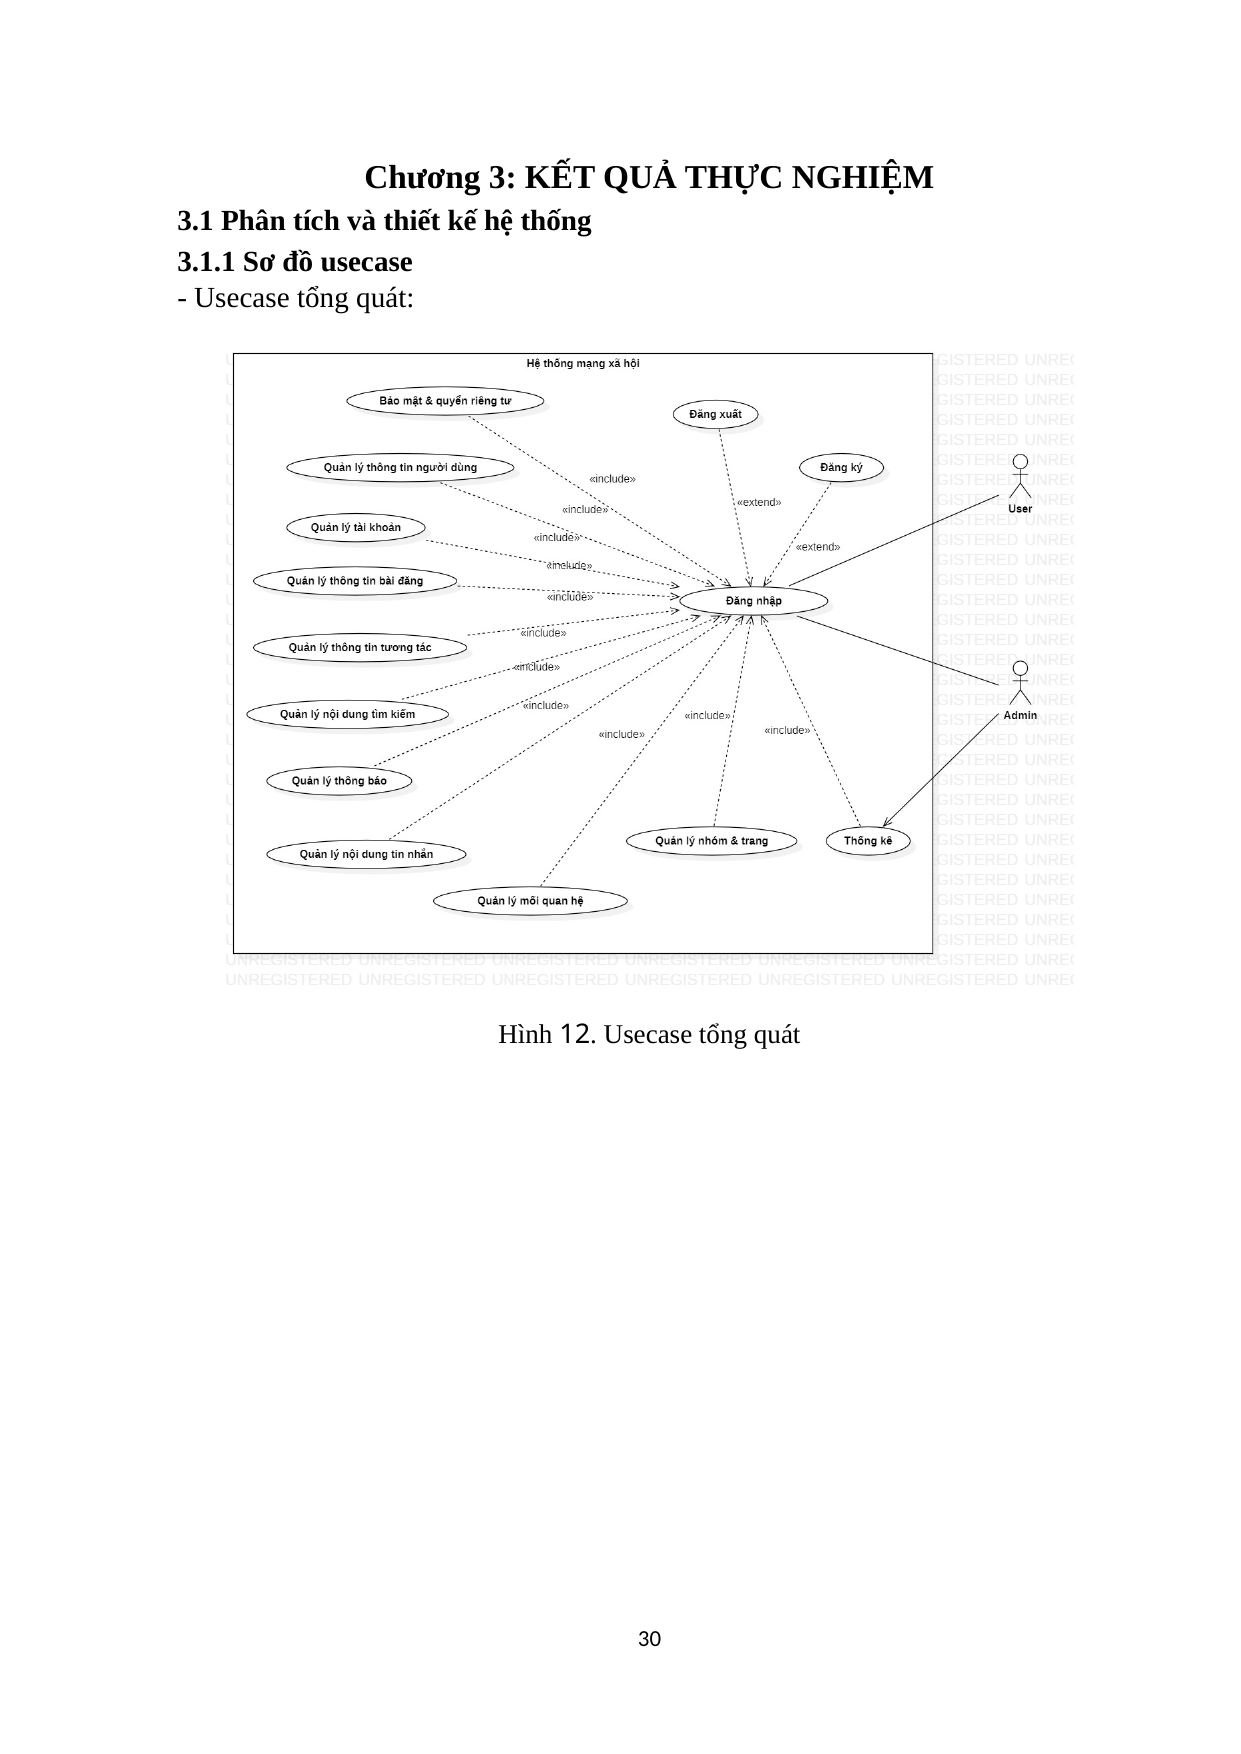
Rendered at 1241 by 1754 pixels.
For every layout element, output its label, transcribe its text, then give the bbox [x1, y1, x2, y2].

subtitle 3.1 Phân tích và thiết kế hệ thống [177, 203, 1122, 237]
text - Usecase tổng quát: [177, 280, 1122, 313]
picture [225, 345, 1074, 986]
subtitle 3.1.1 Sơ đồ usecase [177, 244, 1122, 277]
text Hình 12. Usecase tổng quát [177, 1014, 1122, 1051]
subtitle Chương 3: KẾT QUẢ THỰC NGHIỆM [177, 158, 1122, 196]
